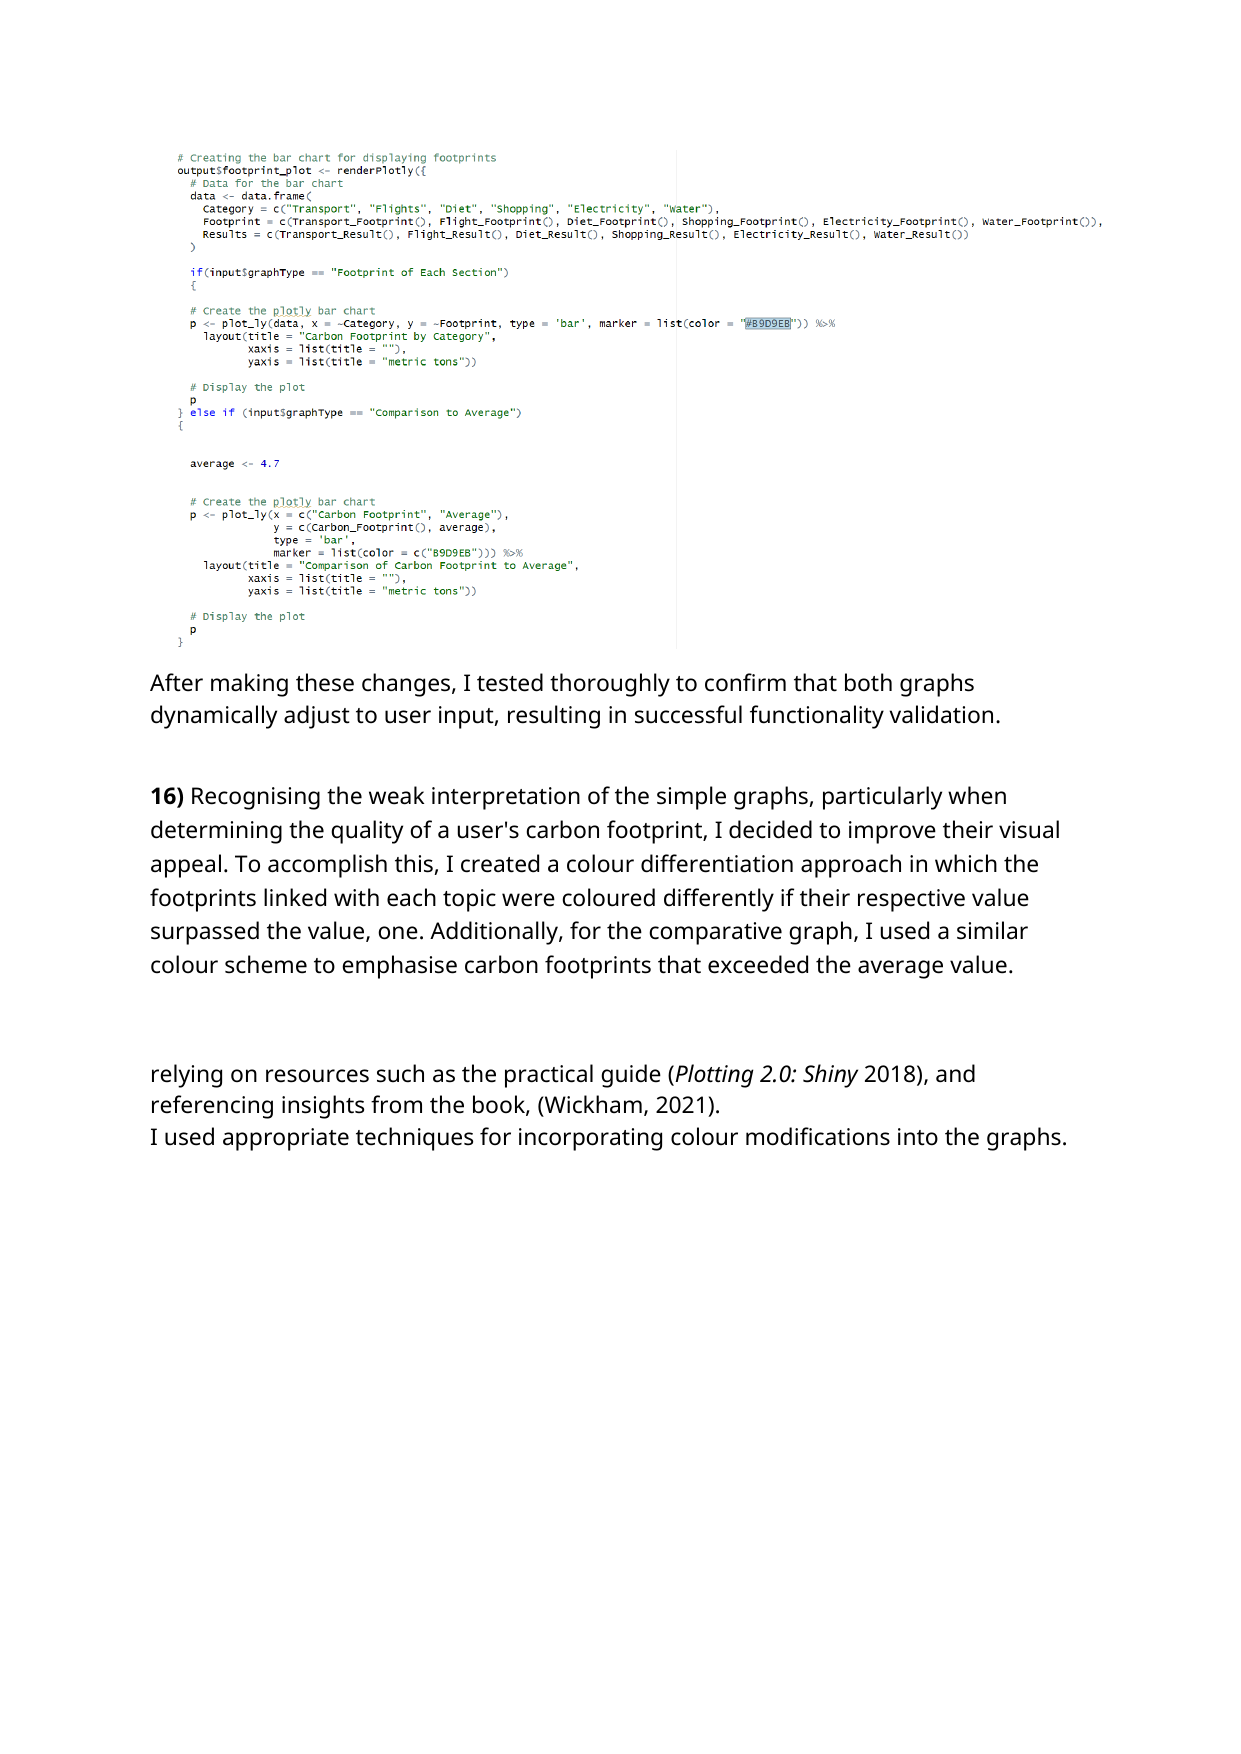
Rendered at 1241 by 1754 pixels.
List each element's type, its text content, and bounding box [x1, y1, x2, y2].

text After making these changes, I tested thoroughly to confirm that both graphs dynamically adjust to user input, resulting in successful functionality validation. [150, 667, 1090, 730]
text 16) Recognising the weak interpretation of the simple graphs, particularly when determining the quality of a user's carbon footprint, I decided to improve their visual appeal. To accomplish this, I created a colour differentiation approach in which the footprints linked with each topic were coloured differently if their respective value surpassed the value, one. Additionally, for the comparative graph, I used a similar colour scheme to emphasise carbon footprints that exceeded the average value. [150, 780, 1090, 980]
text relying on resources such as the practical guide (Plotting 2.0: Shiny 2018), and referencing insights from the book, (Wickham, 2021). [150, 1058, 1090, 1121]
text I used appropriate techniques for incorporating colour modifications into the graphs. [150, 1121, 1090, 1152]
